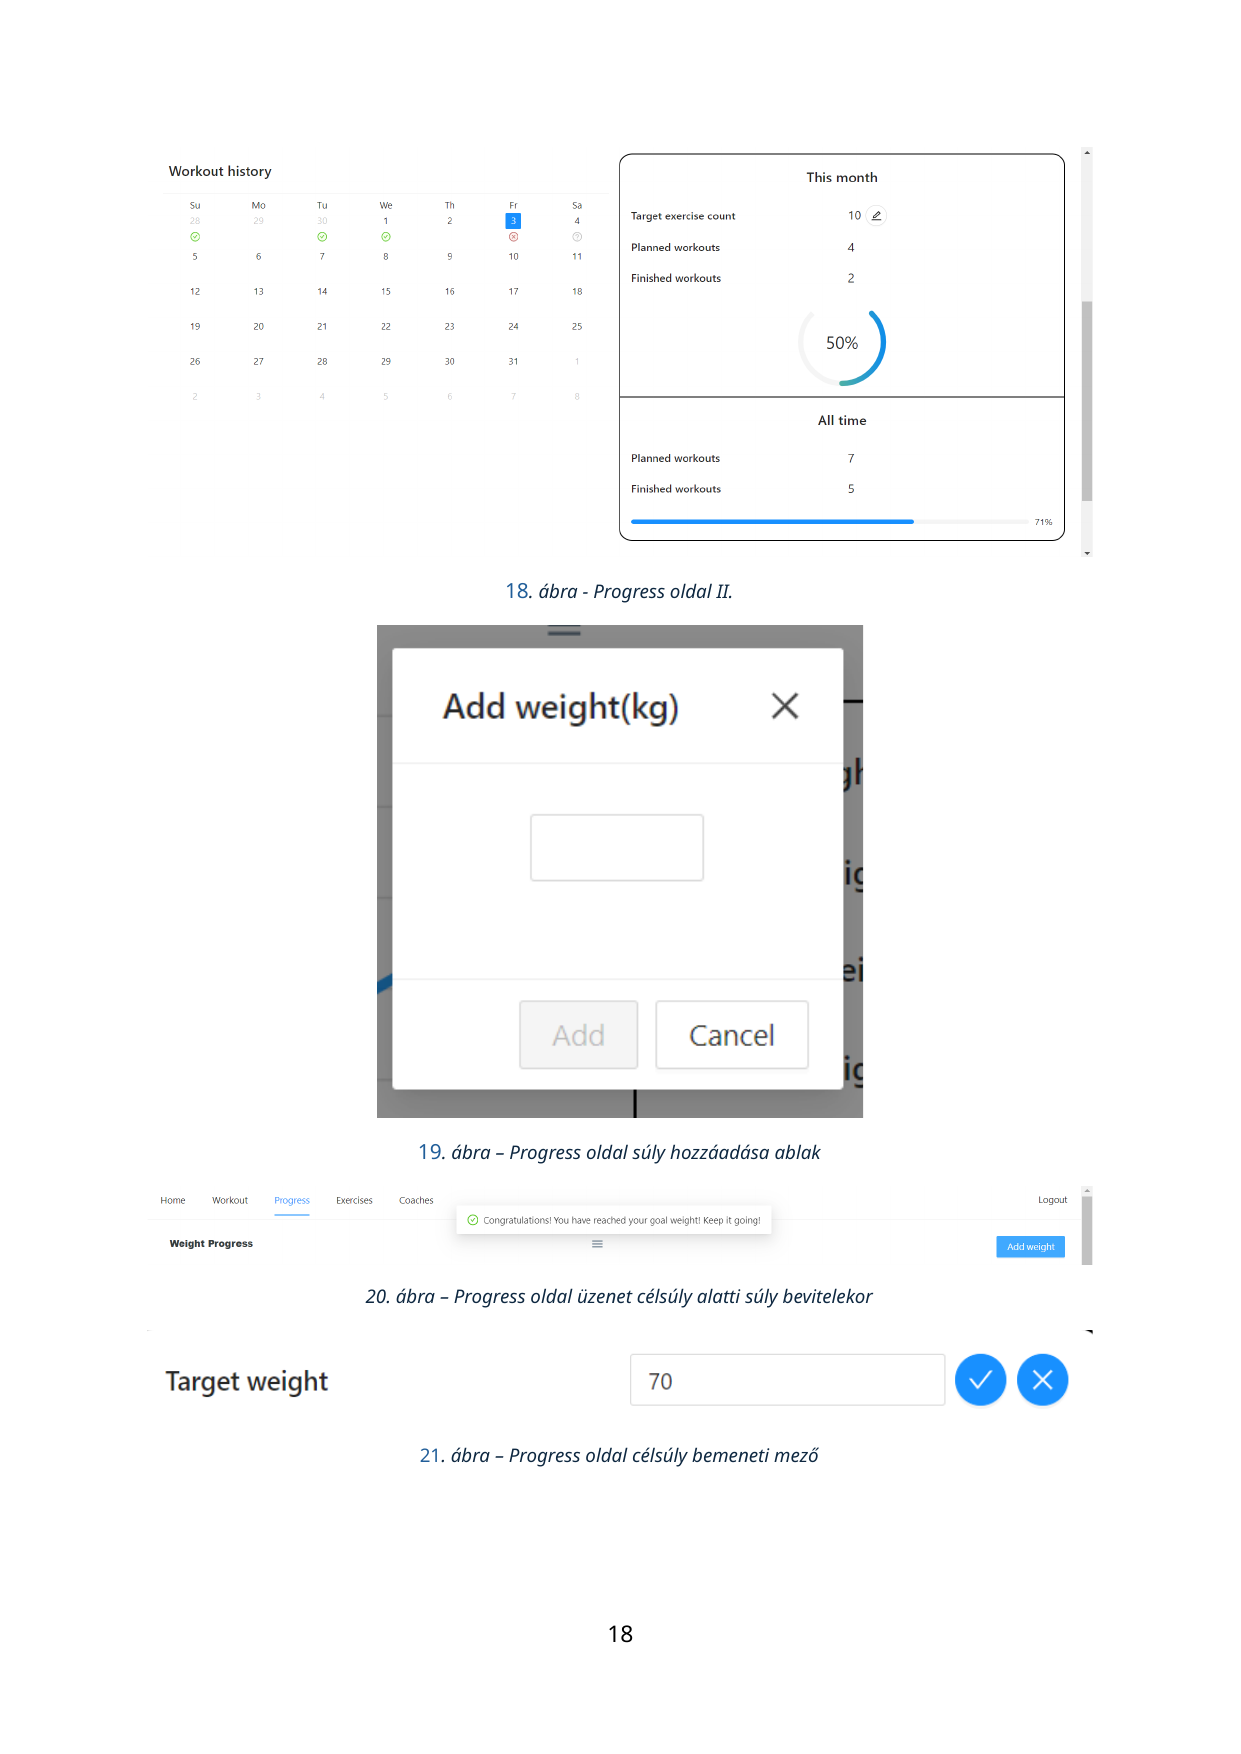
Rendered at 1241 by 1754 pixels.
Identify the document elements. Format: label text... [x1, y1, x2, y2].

text 18. ábra - Progress oldal II. [148, 576, 1093, 605]
picture [147, 147, 1093, 557]
text 19. ábra – Progress oldal súly hozzáadása ablak [148, 1137, 1093, 1165]
text 21. ábra – Progress oldal célsúly bemeneti mező [148, 1442, 1093, 1468]
picture [147, 1186, 1093, 1265]
picture [377, 625, 864, 1118]
text 20. ábra – Progress oldal üzenet célsúly alatti súly bevitelekor [148, 1284, 1093, 1309]
picture [147, 1330, 1093, 1423]
